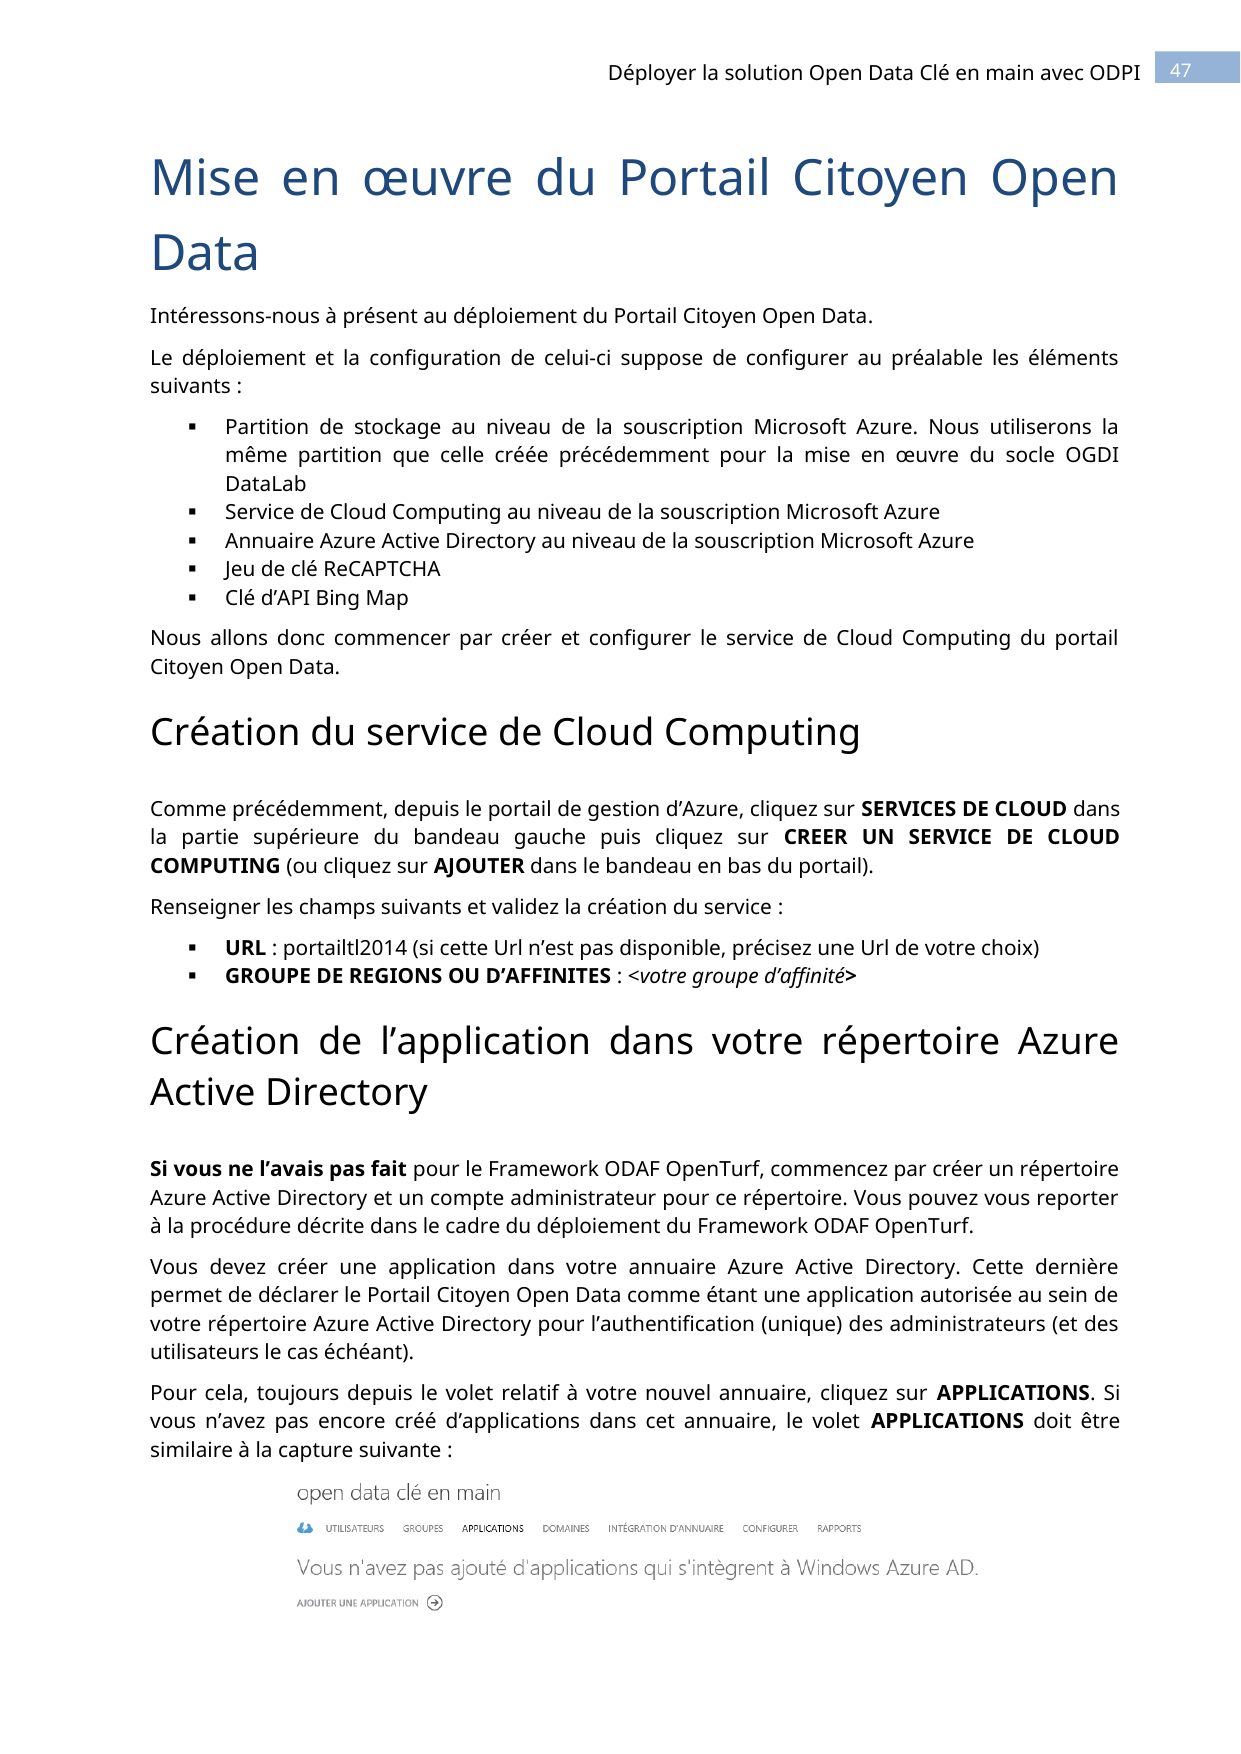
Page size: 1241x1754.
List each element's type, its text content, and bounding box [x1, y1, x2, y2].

text Intéressons-nous à présent au déploiement du Portail Citoyen Open Data. [150, 302, 1120, 330]
list Annuaire Azure Active Directory au niveau de la souscription Microsoft Azure [187, 526, 1120, 554]
subtitle Création de l’application dans votre répertoire Azure Active Directory [150, 1014, 1120, 1117]
list Jeu de clé ReCAPTCHA [187, 554, 1120, 583]
text Si vous ne l’avais pas fait pour le Framework ODAF OpenTurf, commencez par créer un répertoire Azure Active Directory et un compte administrateur pour ce répertoire. Vous pouvez vous reporter à la procédure décrite dans le cadre du déploiement du Framework ODAF OpenTurf. [150, 1154, 1120, 1239]
list Service de Cloud Computing au niveau de la souscription Microsoft Azure [187, 497, 1120, 526]
text Nous allons donc commencer par créer et configurer le service de Cloud Computing du portail Citoyen Open Data. [150, 623, 1120, 680]
list URL : portailtl2014 (si cette Url n’est pas disponible, précisez une Url de votre choix) [187, 933, 1120, 961]
list Clé d’API Bing Map [187, 583, 1120, 611]
text Renseigner les champs suivants et validez la création du service : [150, 892, 1120, 920]
text Comme précédemment, depuis le portail de gestion d’Azure, cliquez sur SERVICES DE CLOUD dans la partie supérieure du bandeau gauche puis cliquez sur CREER UN SERVICE DE CLOUD COMPUTING (ou cliquez sur AJOUTER dans le bandeau en bas du portail). [150, 794, 1120, 879]
picture [286, 1476, 985, 1625]
subtitle Création du service de Cloud Computing [150, 705, 1120, 756]
list Partition de stockage au niveau de la souscription Microsoft Azure. Nous utiliserons la même partition que celle créée précédemment pour la mise en œuvre du socle OGDI DataLab [187, 412, 1120, 497]
text Le déploiement et la configuration de celui-ci suppose de configurer au préalable les éléments suivants : [150, 343, 1120, 399]
text Vous devez créer une application dans votre annuaire Azure Active Directory. Cette dernière permet de déclarer le Portail Citoyen Open Data comme étant une application autorisée au sein de votre répertoire Azure Active Directory pour l’authentification (unique) des administrateurs (et des utilisateurs le cas échéant). [150, 1252, 1120, 1366]
text Pour cela, toujours depuis le volet relatif à votre nouvel annuaire, cliquez sur APPLICATIONS. Si vous n’avez pas encore créé d’applications dans cet annuaire, le volet APPLICATIONS doit être similaire à la capture suivante : [150, 1378, 1120, 1463]
list GROUPE DE REGIONS OU D’AFFINITES : <votre groupe d’affinité> [187, 961, 1120, 989]
subtitle Mise en œuvre du Portail Citoyen Open Data [150, 135, 1120, 285]
